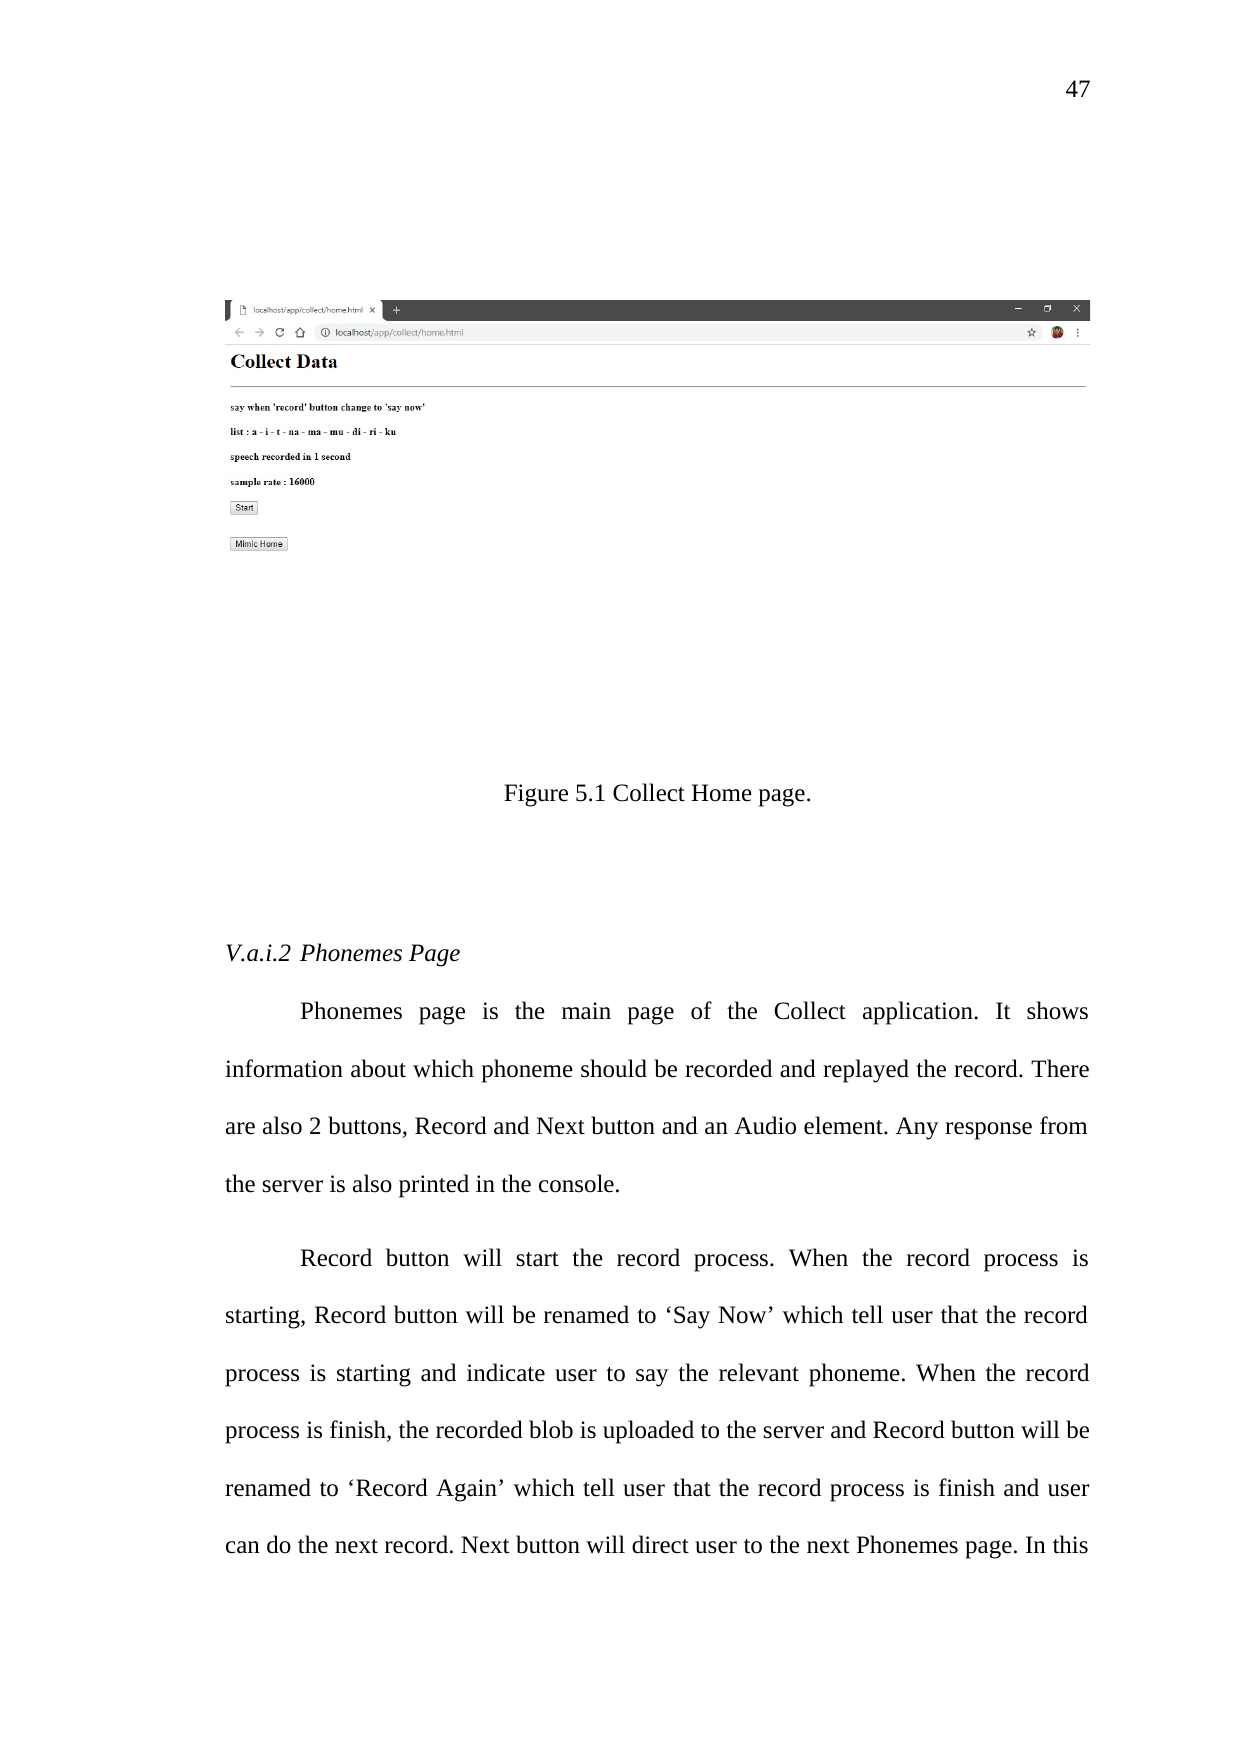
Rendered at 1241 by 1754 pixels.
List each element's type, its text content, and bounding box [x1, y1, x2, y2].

text Figure 5.1 Collect Home page. [225, 778, 1090, 806]
picture [225, 300, 1091, 761]
subtitle Phonemes Page [225, 938, 1090, 967]
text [225, 1243, 1090, 1559]
text Phonemes page is the main page of the Collect application. It shows information about which phoneme should be recorded and replayed the record. There are also 2 buttons, Record and Next button and an Audio element. Any response from the server is also printed in the console. [225, 996, 1090, 1198]
